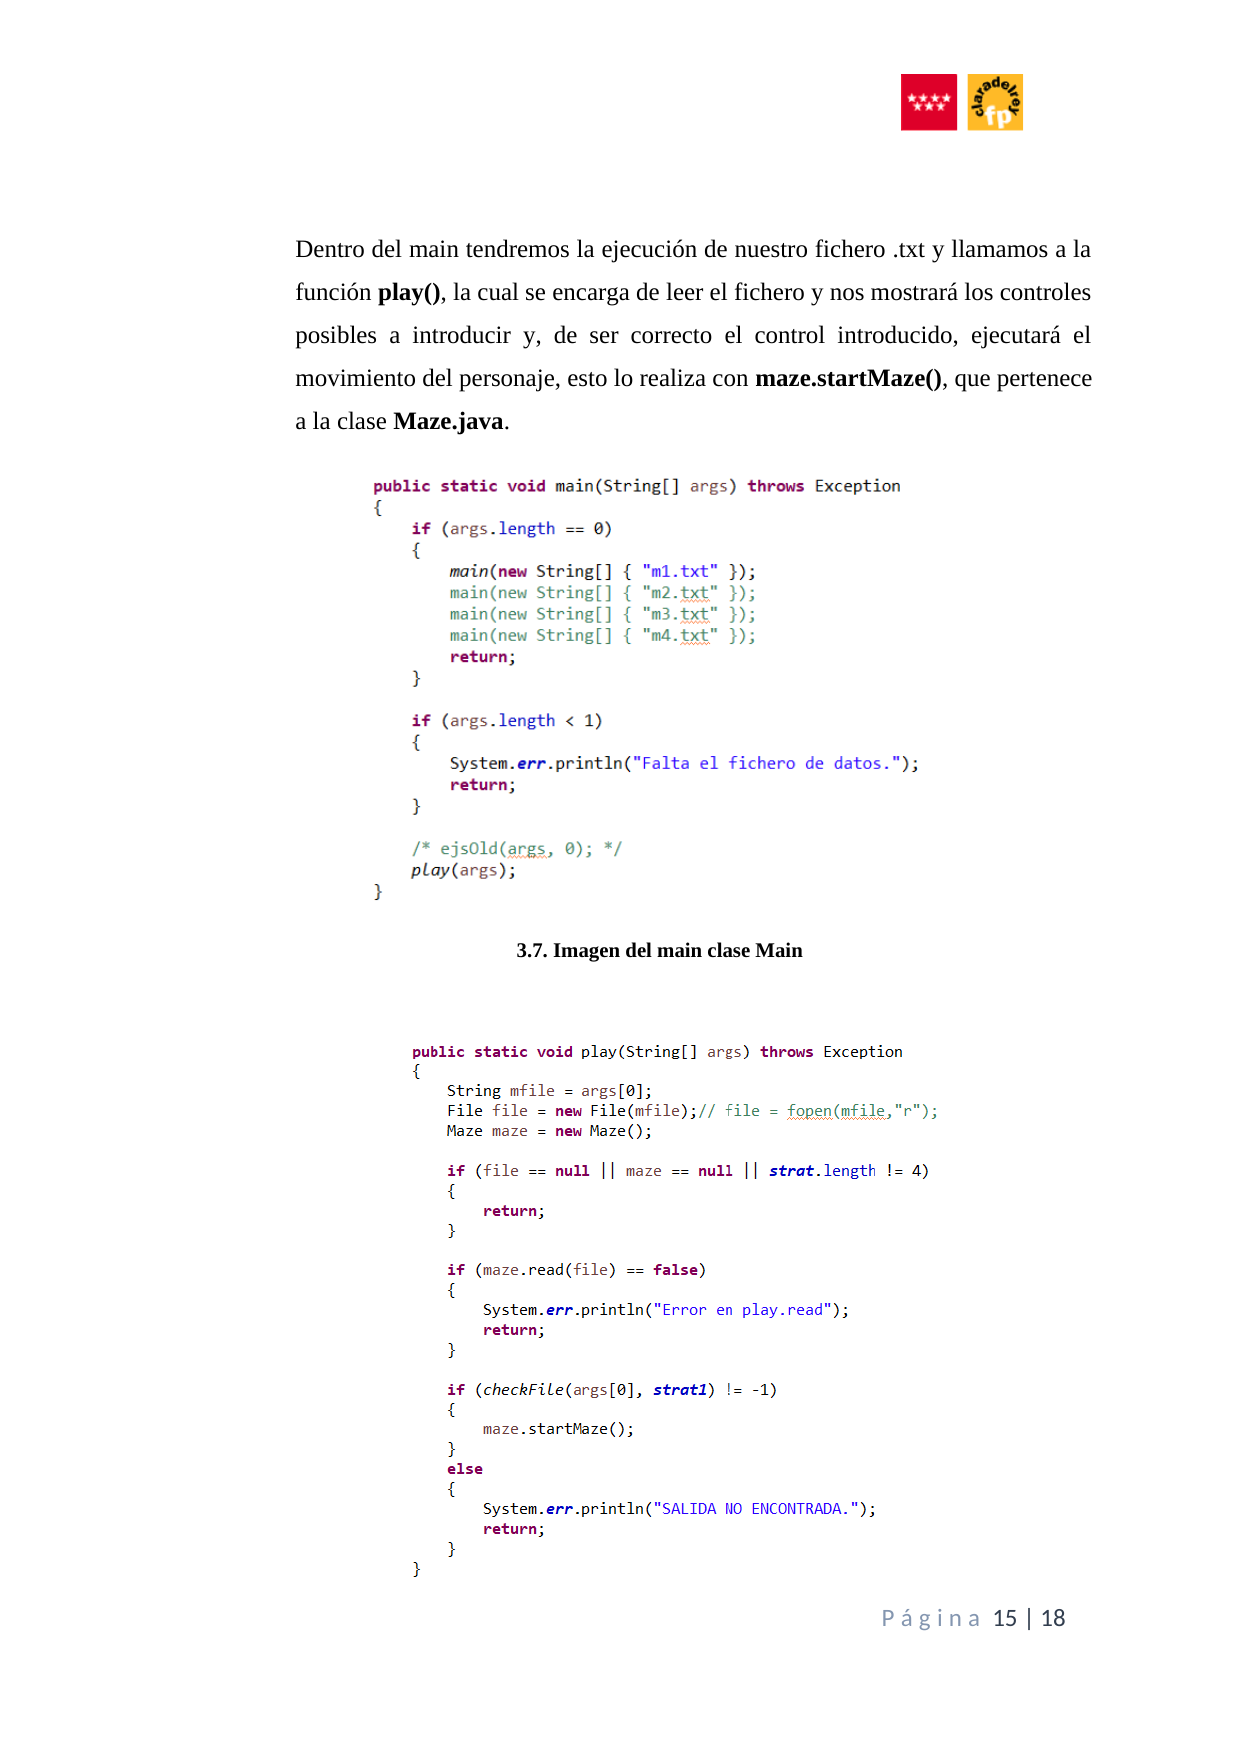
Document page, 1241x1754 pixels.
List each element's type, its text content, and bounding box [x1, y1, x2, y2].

picture [396, 1034, 947, 1587]
list Dentro del main tendremos la ejecución de nuestro fichero .txt y llamamos a la función play(), la cual se encarga de leer el fichero y nos mostrará los controles posibles a introducir y, de ser correcto el control introducido, ejecutará el movimiento del personaje, esto lo realiza con maze.startMaze(), que pertenece a la clase Maze.java. [295, 234, 1092, 435]
text 3.7. Imagen del main clase Main [443, 938, 1092, 962]
picture [368, 466, 941, 908]
picture [900, 73, 1024, 131]
